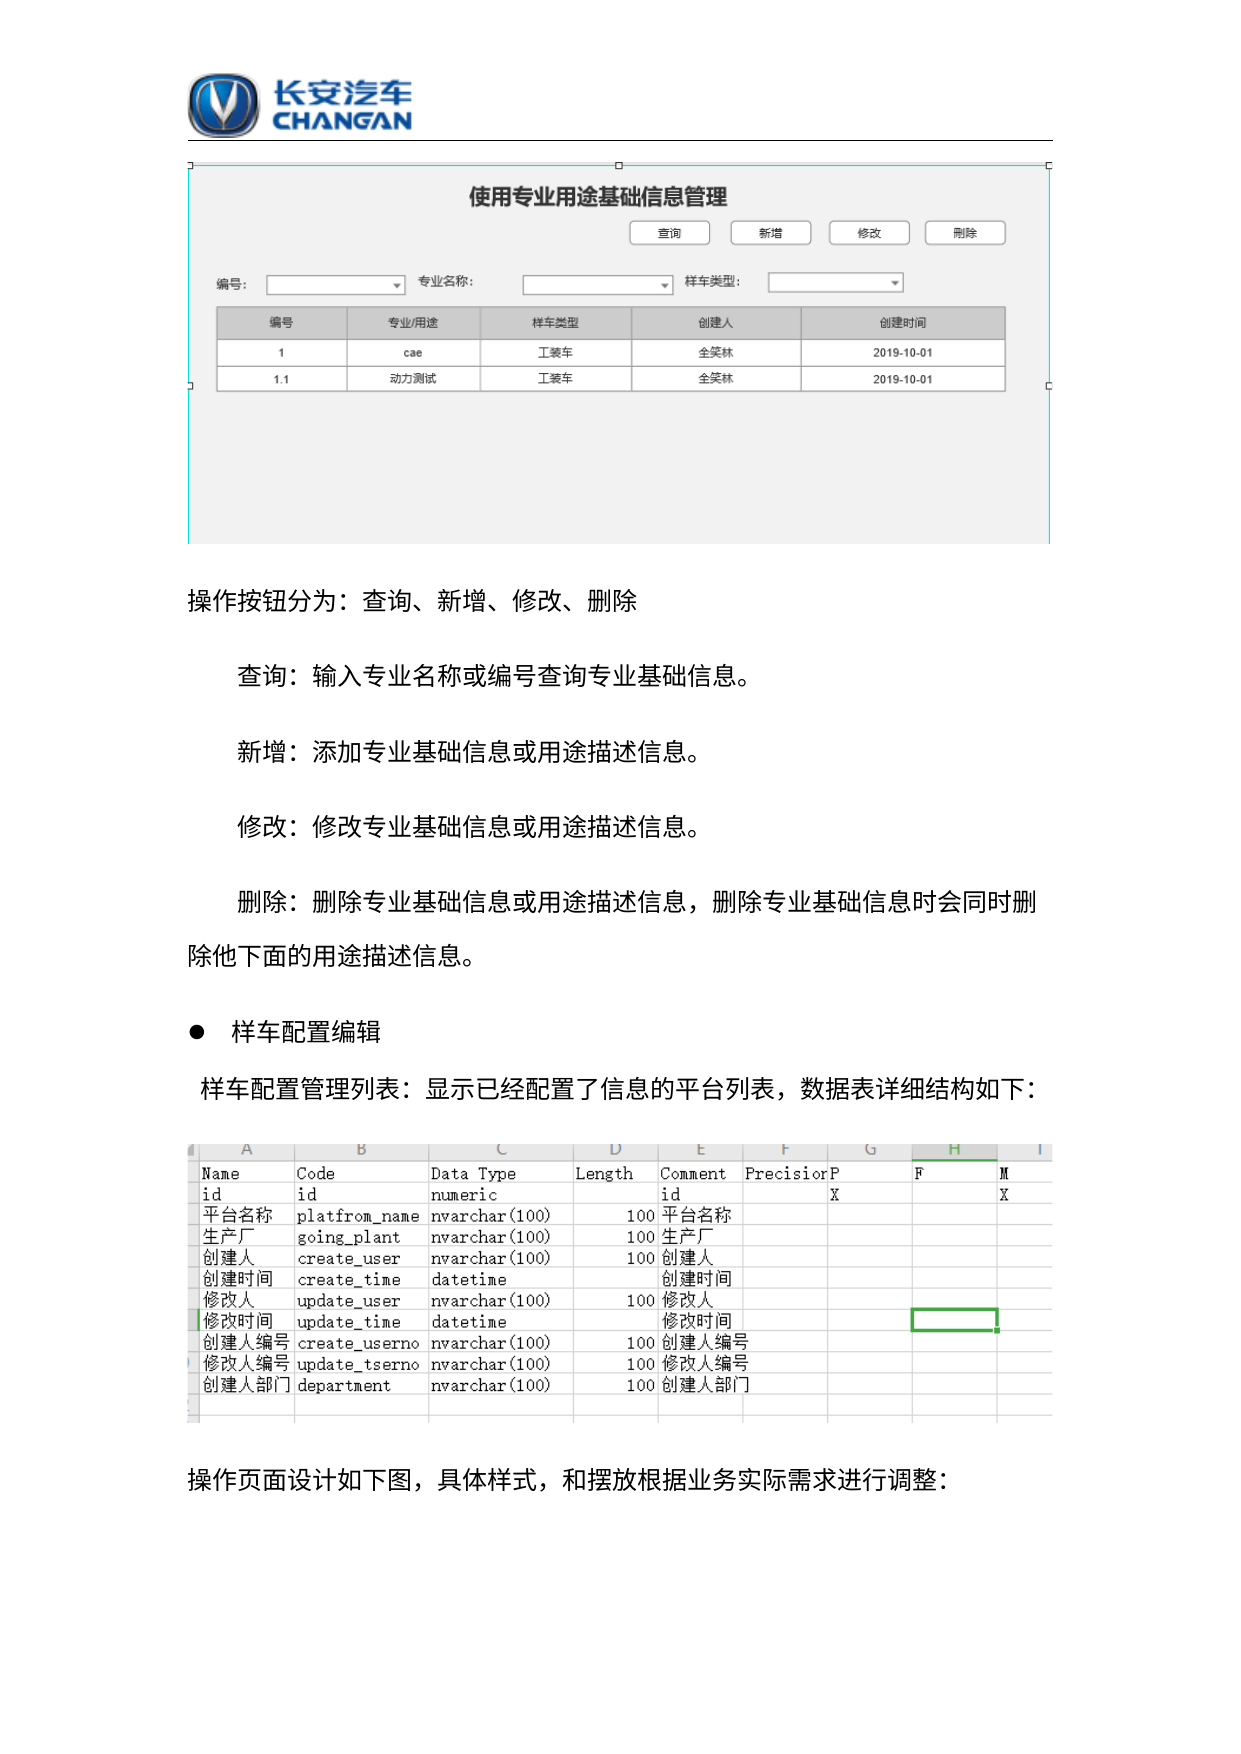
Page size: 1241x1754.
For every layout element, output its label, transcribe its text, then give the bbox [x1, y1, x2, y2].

text 删除：删除专业基础信息或用途描述信息，删除专业基础信息时会同时删除他下面的用途描述信息。 [187, 882, 1053, 973]
text 样车配置管理列表：显示已经配置了信息的平台列表，数据表详细结构如下： [187, 1069, 1053, 1105]
text 操作按钮分为：查询、新增、修改、删除 [187, 582, 1053, 618]
list 样车配置编辑 [187, 1012, 1053, 1048]
text 操作页面设计如下图，具体样式，和摆放根据业务实际需求进行调整： [187, 1461, 1053, 1497]
text 查询：输入专业名称或编号查询专业基础信息。 [187, 657, 1053, 693]
text 修改：修改专业基础信息或用途描述信息。 [187, 807, 1053, 843]
picture [187, 1144, 1053, 1423]
picture [187, 162, 1053, 544]
picture [187, 73, 432, 138]
text 新增：添加专业基础信息或用途描述信息。 [187, 732, 1053, 768]
